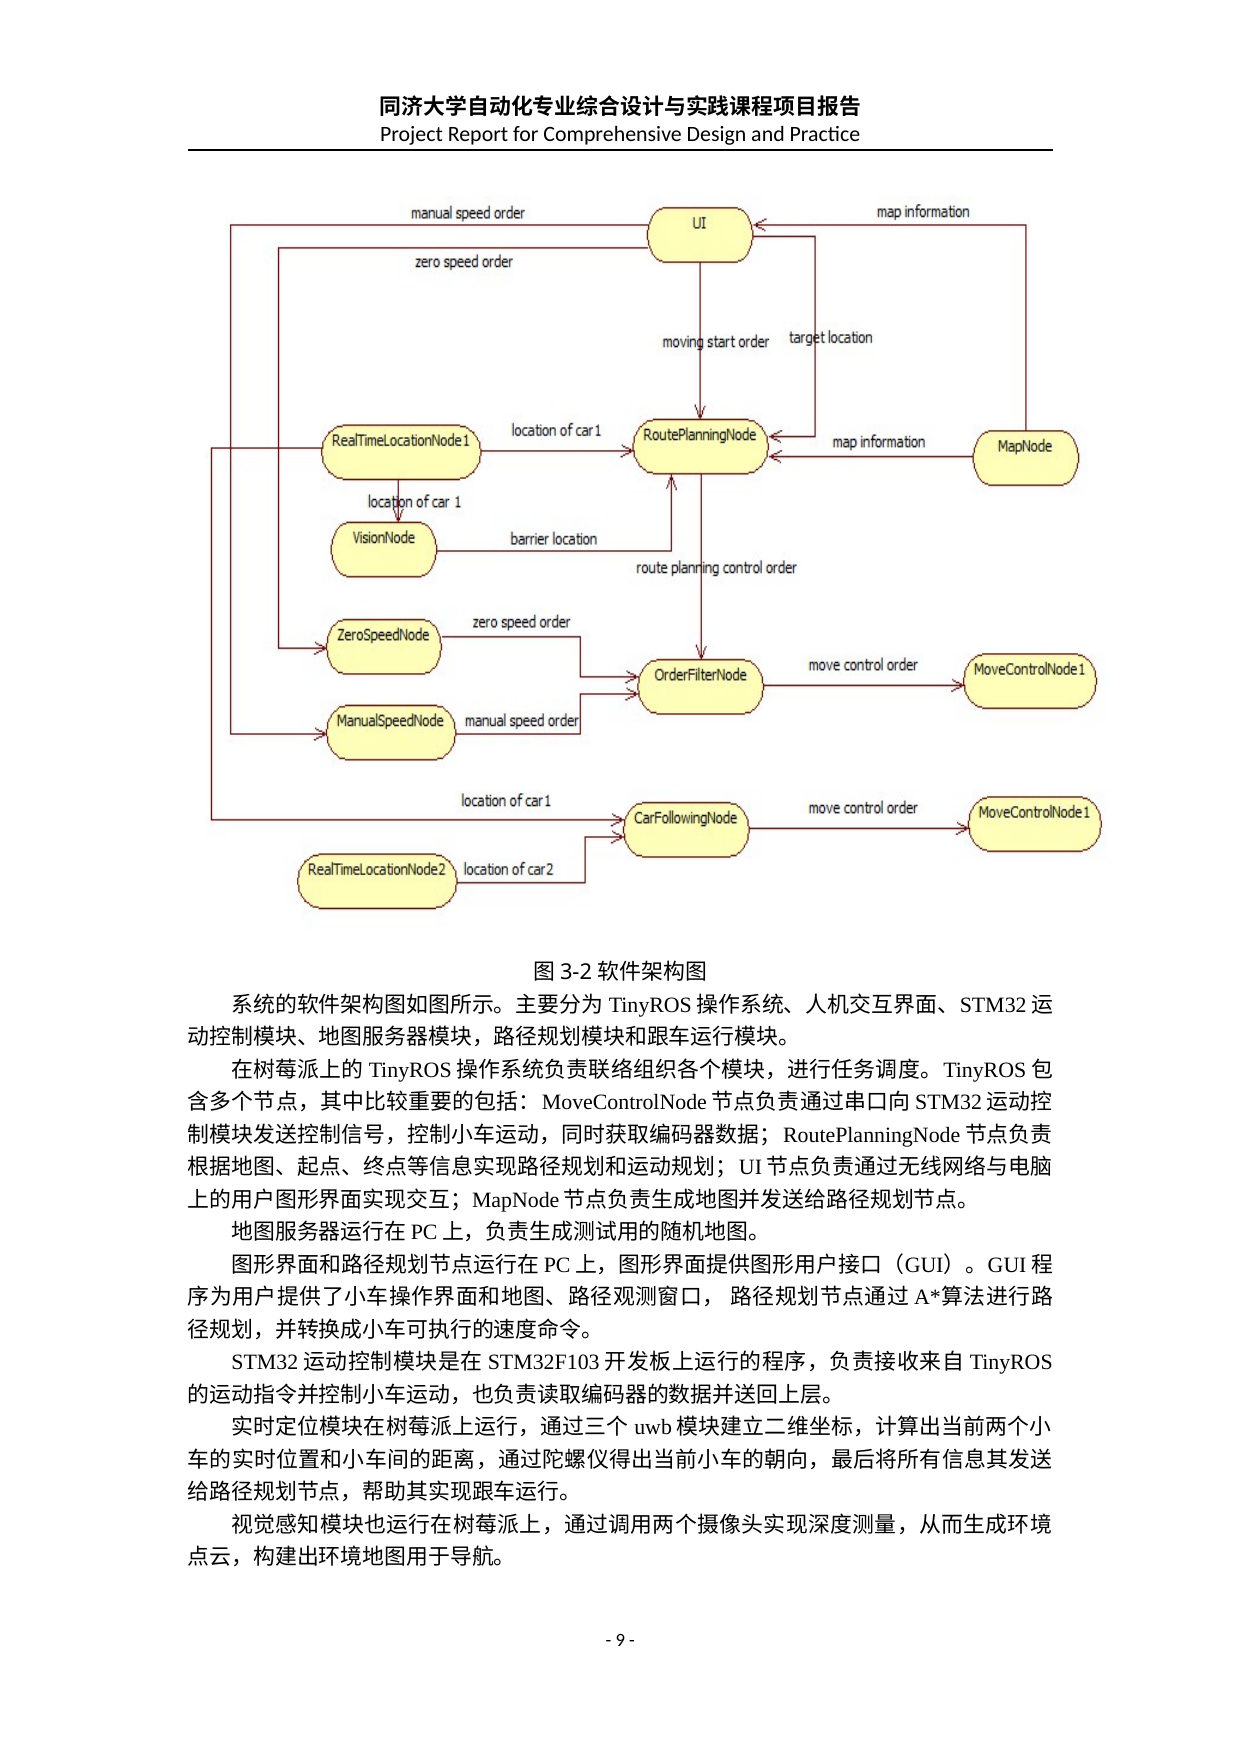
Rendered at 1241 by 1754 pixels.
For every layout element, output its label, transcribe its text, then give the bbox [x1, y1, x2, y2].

text 地图服务器运行在PC上，负责生成测试用的随机地图。 [187, 1214, 1053, 1246]
text STM32运动控制模块是在STM32F103开发板上运行的程序，负责接收来自TinyROS的运动指令并控制小车运动，也负责读取编码器的数据并送回上层。 [187, 1344, 1053, 1409]
text 实时定位模块在树莓派上运行，通过三个uwb模块建立二维坐标，计算出当前两个小车的实时位置和小车间的距离，通过陀螺仪得出当前小车的朝向，最后将所有信息其发送给路径规划节点，帮助其实现跟车运行。 [187, 1409, 1053, 1506]
text 图3-2 软件架构图 [187, 954, 1053, 986]
text 系统的软件架构图如图所示。主要分为TinyROS操作系统、人机交互界面、STM32运动控制模块、地图服务器模块，路径规划模块和跟车运行模块。 [187, 986, 1053, 1051]
text 视觉感知模块也运行在树莓派上，通过调用两个摄像头实现深度测量，从而生成环境点云，构建出环境地图用于导航。 [187, 1506, 1053, 1571]
text 在树莓派上的TinyROS操作系统负责联络组织各个模块，进行任务调度。TinyROS包含多个节点，其中比较重要的包括：MoveControlNode节点负责通过串口向STM32运动控制模块发送控制信号，控制小车运动，同时获取编码器数据；RoutePlanningNode节点负责根据地图、起点、终点等信息实现路径规划和运动规划；UI节点负责通过无线网络与电脑上的用户图形界面实现交互；MapNode节点负责生成地图并发送给路径规划节点。 [187, 1051, 1053, 1214]
picture [187, 173, 1126, 938]
text 图形界面和路径规划节点运行在PC上，图形界面提供图形用户接口（GUI）。GUI程序为用户提供了小车操作界面和地图、路径观测窗口， 路径规划节点通过A*算法进行路径规划，并转换成小车可执行的速度命令。 [187, 1246, 1053, 1344]
